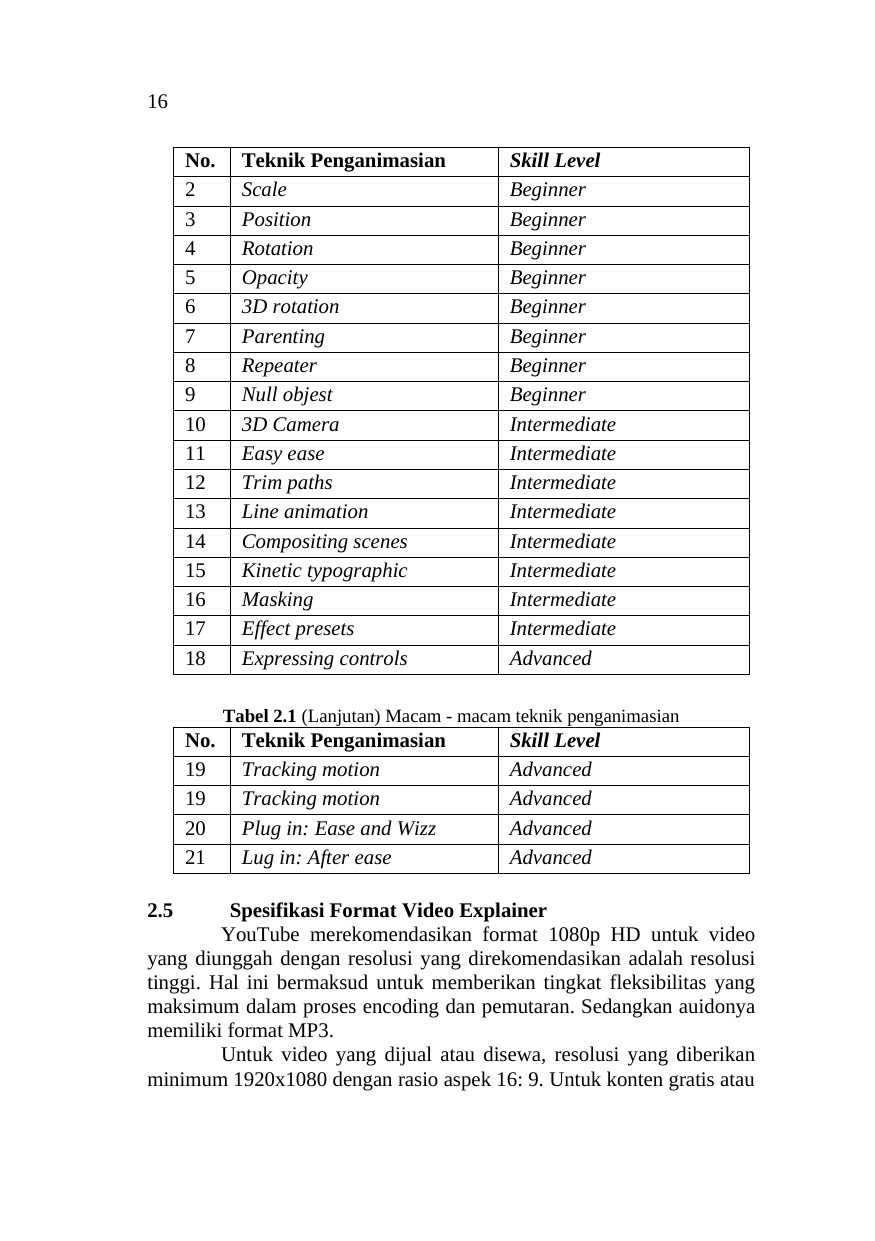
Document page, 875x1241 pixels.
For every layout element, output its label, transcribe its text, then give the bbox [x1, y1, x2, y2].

table_cell Lug in: After ease [231, 845, 498, 873]
table_header Skill Level [499, 728, 749, 756]
table_cell Beginner [499, 236, 749, 264]
table_cell Intermediate [499, 616, 749, 644]
table_cell 13 [174, 499, 230, 527]
table_cell Easy ease [231, 441, 498, 469]
table_cell 7 [174, 324, 230, 352]
table_cell Masking [231, 587, 498, 615]
table_cell 12 [174, 470, 230, 498]
table_cell 11 [174, 441, 230, 469]
table_cell 18 [174, 646, 230, 674]
table_cell Tracking motion [231, 757, 498, 785]
table_cell Advanced [499, 815, 749, 844]
table_cell Expressing controls [231, 646, 498, 674]
table_cell Compositing scenes [231, 529, 498, 557]
table_cell Intermediate [499, 499, 749, 527]
table_cell 3D Camera [231, 411, 498, 440]
table_cell Intermediate [499, 441, 749, 469]
table_header No. [174, 148, 230, 176]
table_cell Intermediate [499, 587, 749, 615]
table_cell 16 [174, 587, 230, 615]
table_header Teknik Penganimasian [231, 728, 498, 756]
table_cell Opacity [231, 265, 498, 293]
table_cell Parenting [231, 324, 498, 352]
table_cell Tracking motion [231, 786, 498, 814]
table_cell Intermediate [499, 529, 749, 557]
table_cell Beginner [499, 207, 749, 235]
table_cell Rotation [231, 236, 498, 264]
table_cell 21 [174, 845, 230, 873]
table_cell 14 [174, 529, 230, 557]
table_cell Kinetic typographic [231, 558, 498, 586]
table_cell Null objest [231, 382, 498, 410]
table_cell Trim paths [231, 470, 498, 498]
table_cell 19 [174, 757, 230, 785]
table_cell 20 [174, 815, 230, 844]
table_cell Advanced [499, 757, 749, 785]
table_cell Beginner [499, 265, 749, 293]
table_cell 5 [174, 265, 230, 293]
table_cell 17 [174, 616, 230, 644]
table_cell Effect presets [231, 616, 498, 644]
table_cell 6 [174, 294, 230, 323]
table_cell 9 [174, 382, 230, 410]
table_cell Intermediate [499, 558, 749, 586]
subtitle Spesifikasi Format Video Explainer [147, 898, 756, 922]
table_cell Line animation [231, 499, 498, 527]
table_cell Intermediate [499, 470, 749, 498]
table_header Skill Level [499, 148, 749, 176]
table_cell Intermediate [499, 411, 749, 440]
table_cell 3 [174, 207, 230, 235]
table_cell Beginner [499, 353, 749, 381]
table_cell Beginner [499, 294, 749, 323]
table_cell Advanced [499, 786, 749, 814]
table_cell Repeater [231, 353, 498, 381]
table_cell Advanced [499, 845, 749, 873]
text Tabel 2.1 (Lanjutan) Macam - macam teknik penganimasian [147, 705, 756, 727]
table_cell 8 [174, 353, 230, 381]
table_cell Beginner [499, 177, 749, 206]
table_header No. [174, 728, 230, 756]
table_cell Beginner [499, 324, 749, 352]
table_cell Scale [231, 177, 498, 206]
table_cell 4 [174, 236, 230, 264]
table_cell Position [231, 207, 498, 235]
table_cell Plug in: Ease and Wizz [231, 815, 498, 844]
table_cell 3D rotation [231, 294, 498, 323]
table_cell Beginner [499, 382, 749, 410]
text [147, 1042, 756, 1091]
table_cell Advanced [499, 646, 749, 674]
table_cell 19 [174, 786, 230, 814]
table_cell 15 [174, 558, 230, 586]
table_header Teknik Penganimasian [231, 148, 498, 176]
table_cell 2 [174, 177, 230, 206]
table_cell 10 [174, 411, 230, 440]
text YouTube merekomendasikan format 1080p HD untuk video yang diunggah dengan resolusi yang direkomendasikan adalah resolusi tinggi. Hal ini bermaksud untuk memberikan tingkat fleksibilitas yang maksimum dalam proses encoding dan pemutaran. Sedangkan auidonya memiliki format MP3. [147, 922, 756, 1042]
